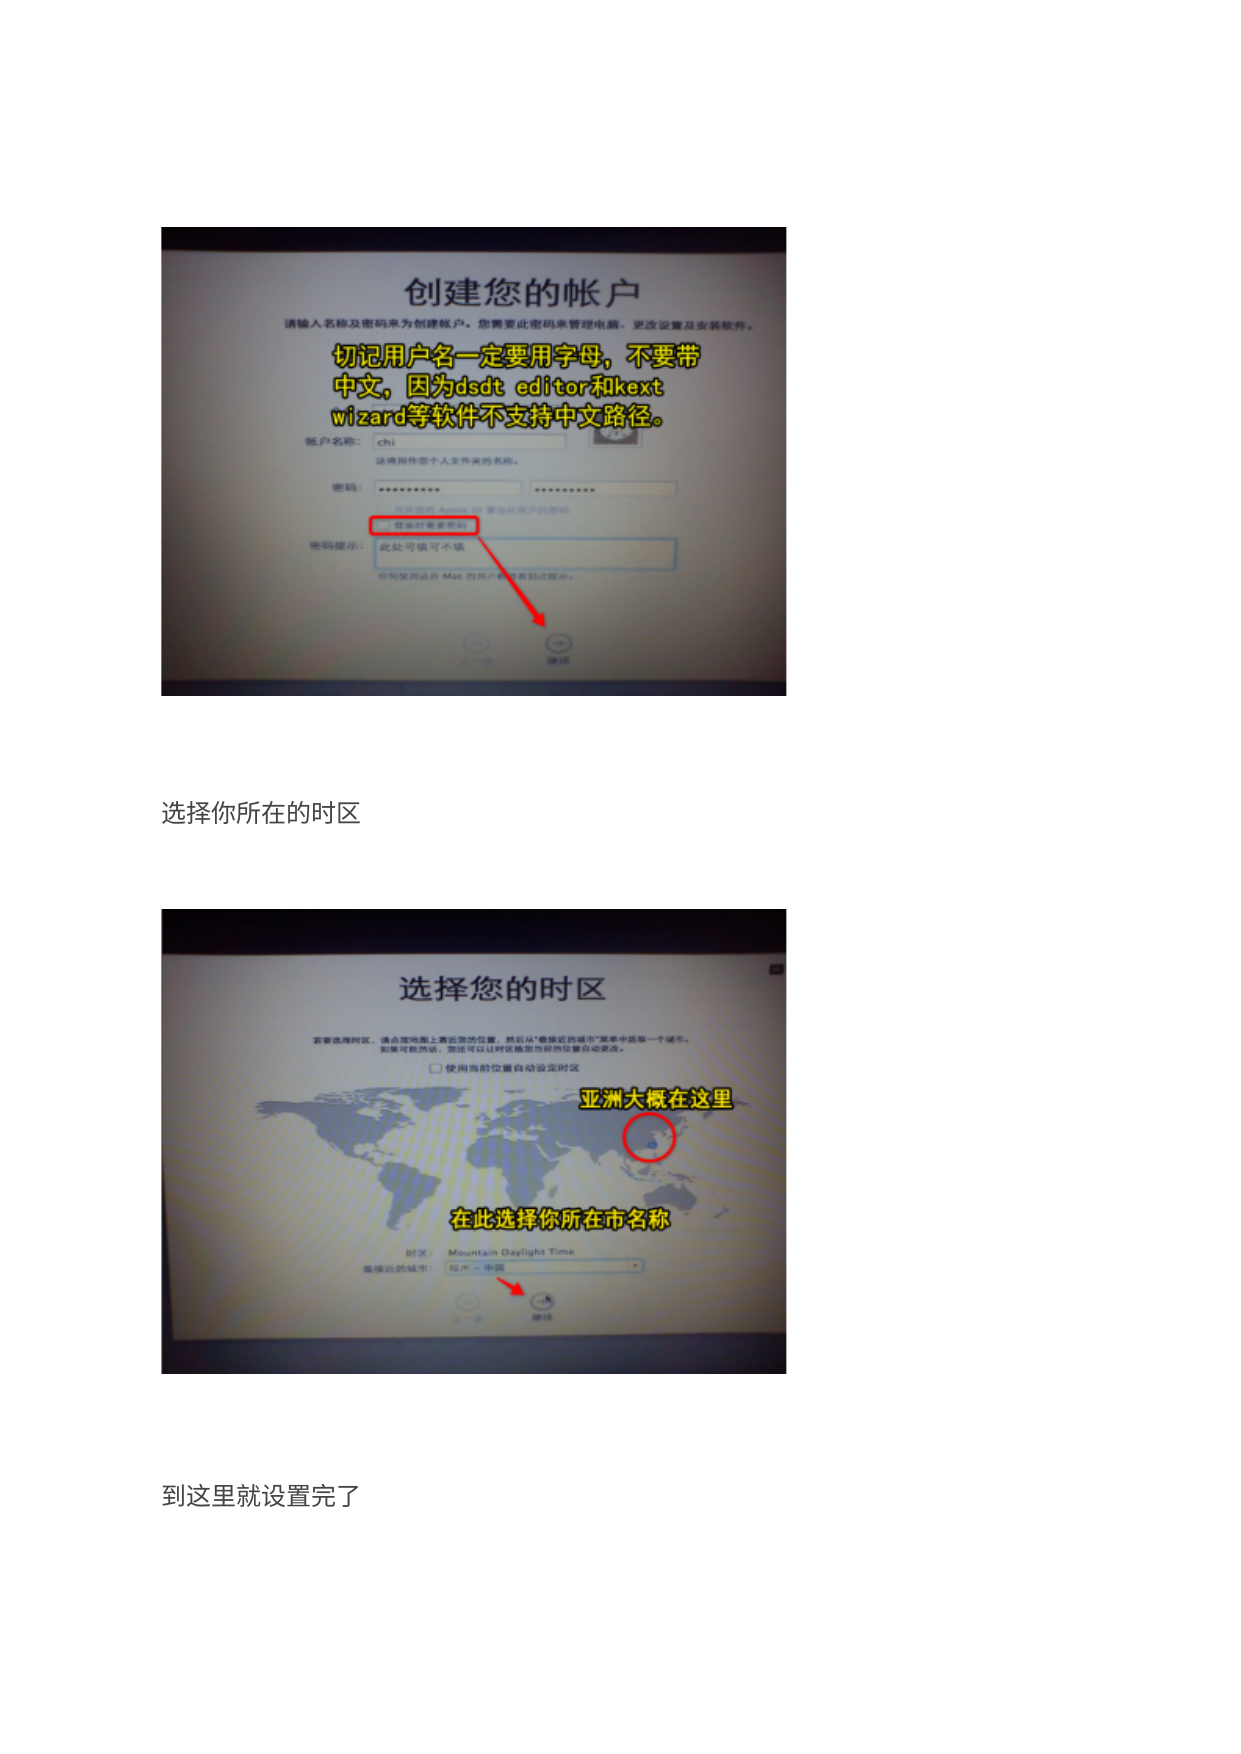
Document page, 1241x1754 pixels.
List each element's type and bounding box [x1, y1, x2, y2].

picture [161, 227, 787, 696]
picture [161, 909, 787, 1374]
table_header [161, 162, 1240, 1527]
